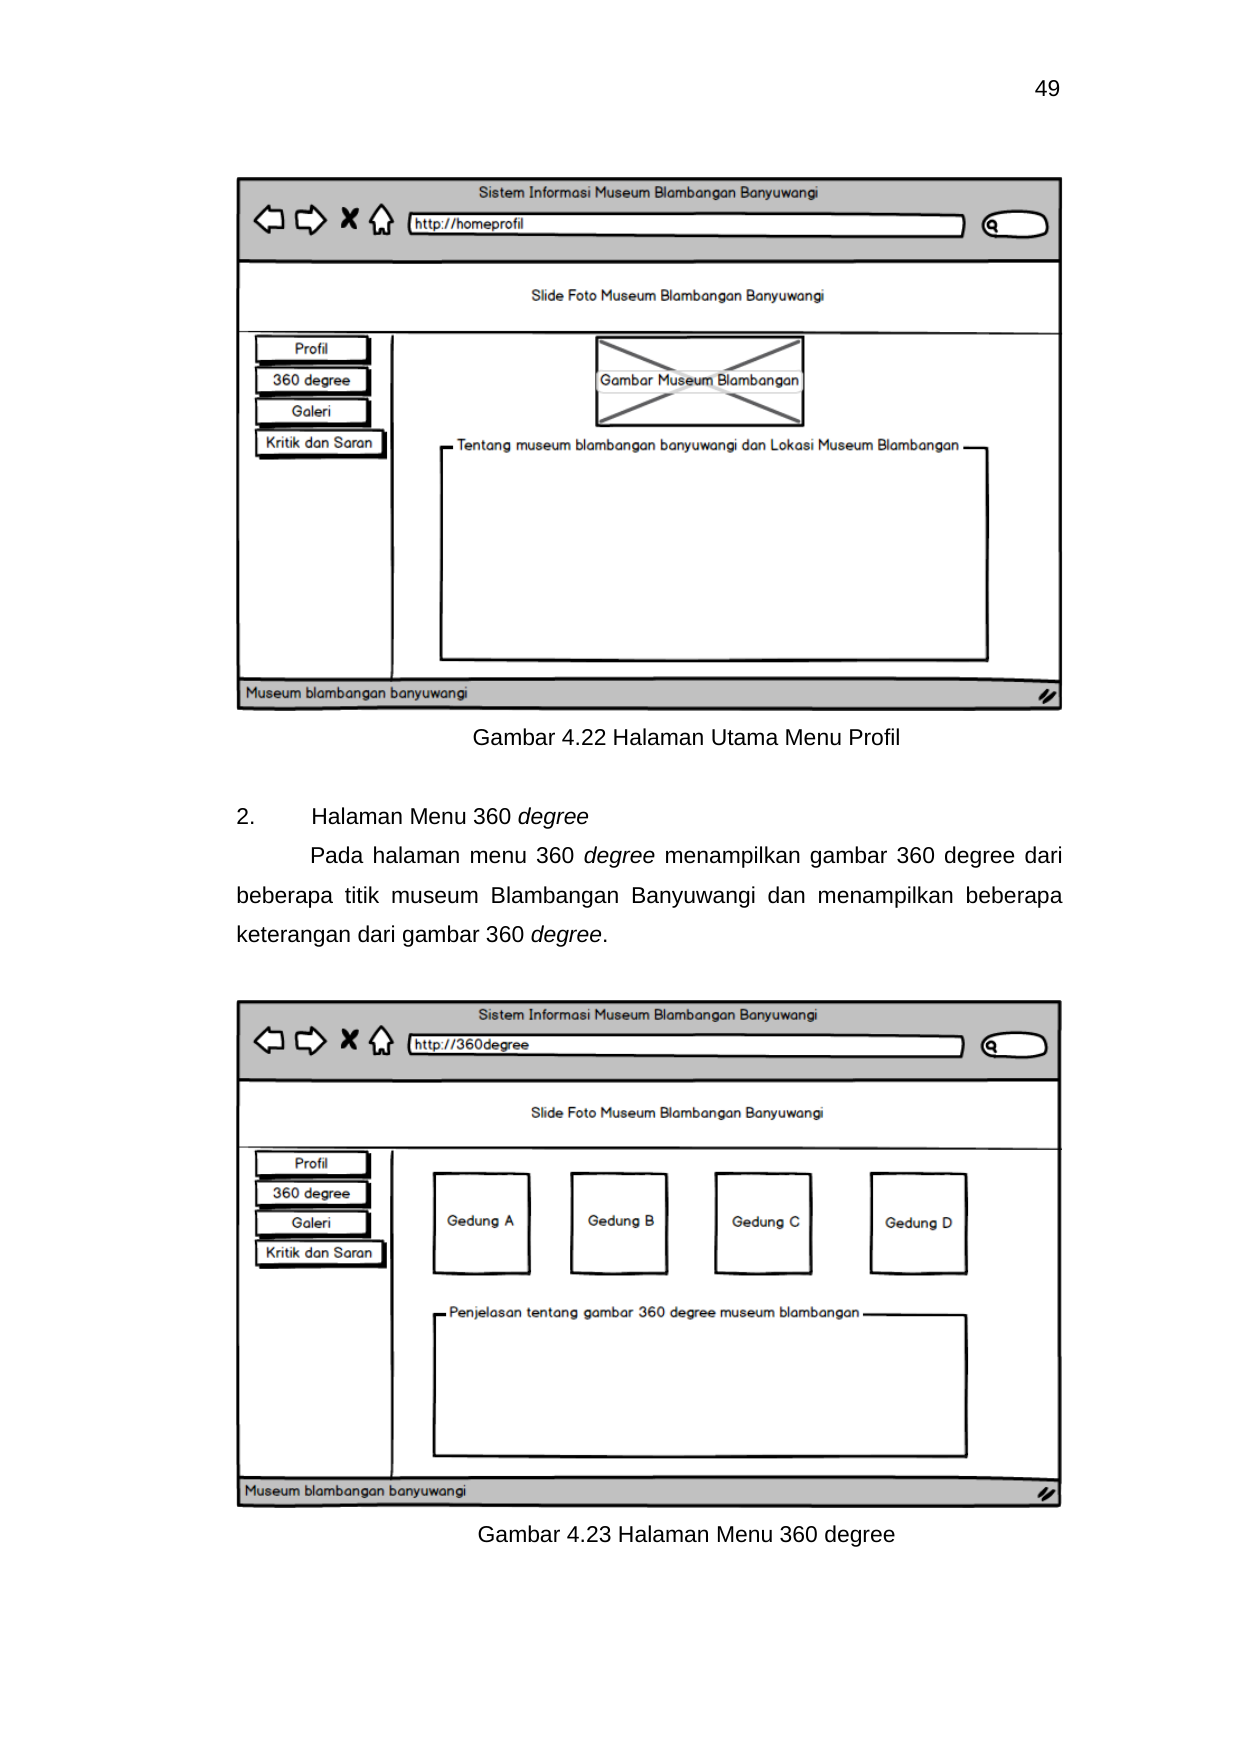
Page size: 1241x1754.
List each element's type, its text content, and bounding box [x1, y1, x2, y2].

text Pada halaman menu 360 degree menampilkan gambar 360 degree dari beberapa titik museum Blambangan Banyuwangi dan menampilkan beberapa keterangan dari gambar 360 degree. [236, 842, 1063, 947]
picture [236, 1000, 1062, 1508]
list Halaman Menu 360 degree [236, 803, 1063, 829]
text Gambar 4.23 Halaman Menu 360 degree [236, 1521, 1063, 1547]
picture [236, 177, 1063, 711]
text Gambar 4.22 Halaman Utama Menu Profil [236, 724, 1063, 750]
